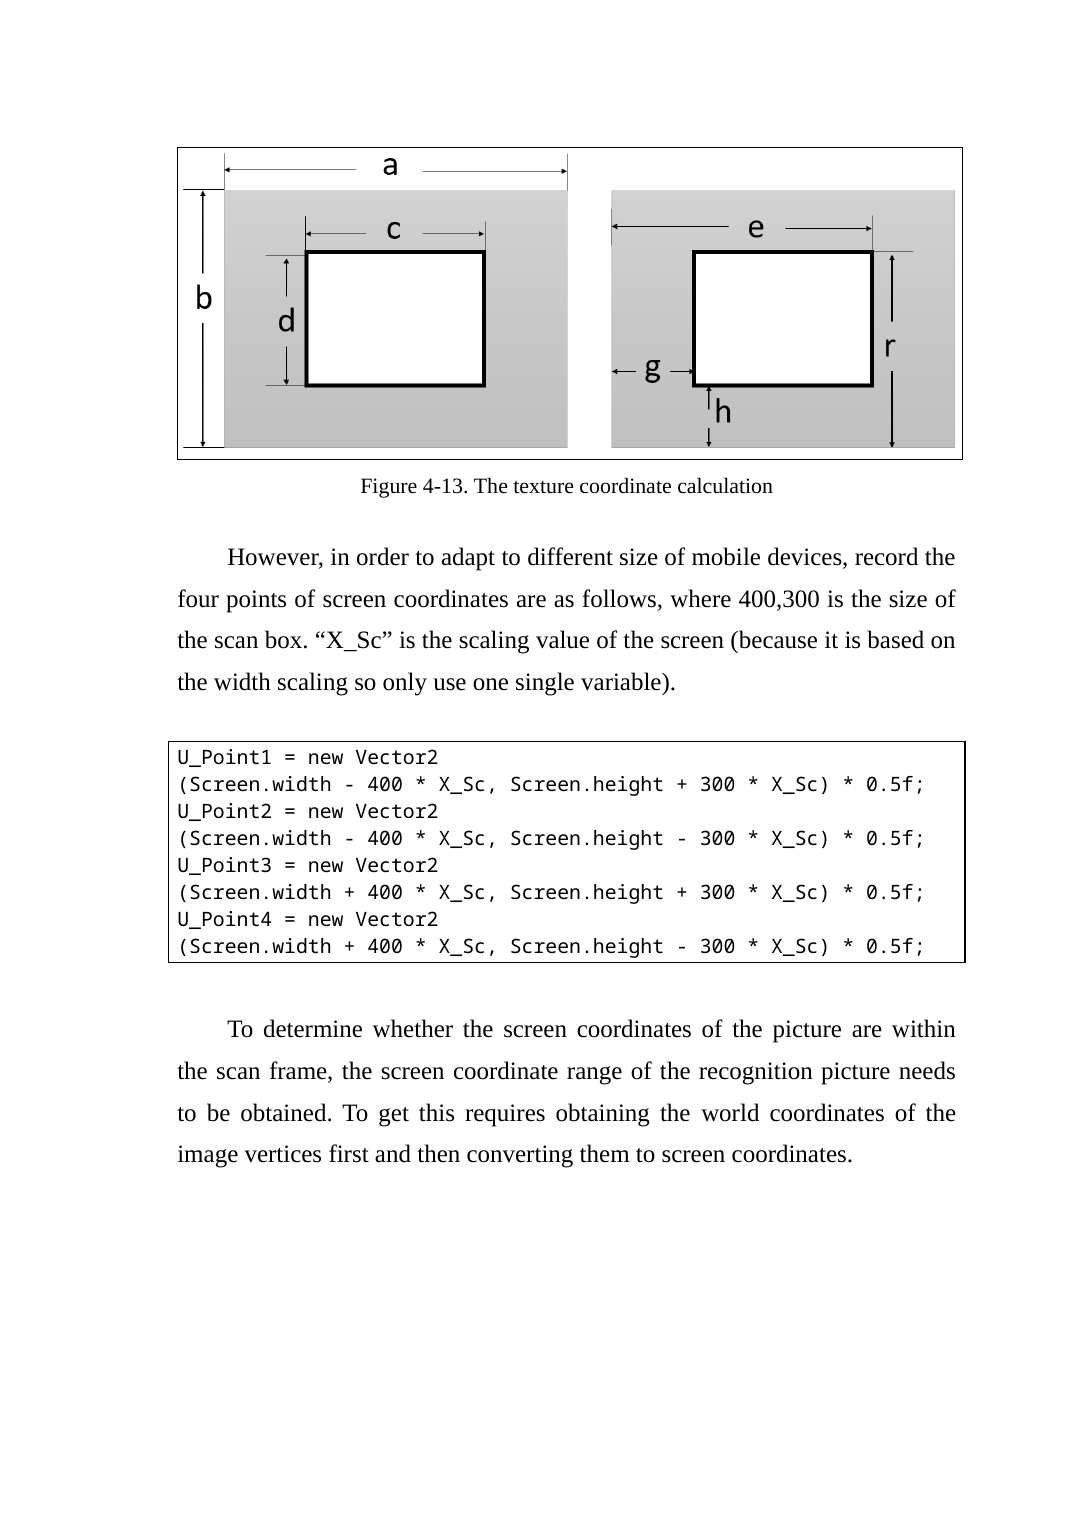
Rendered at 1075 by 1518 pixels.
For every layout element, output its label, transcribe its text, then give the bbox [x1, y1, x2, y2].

text (Screen.width - 400 * X_Sc, Screen.height - 300 * X_Sc) * 0.5f; [177, 824, 956, 852]
text (Screen.width + 400 * X_Sc, Screen.height - 300 * X_Sc) * 0.5f; [169, 929, 964, 962]
text U_Point4 = new Vector2 [177, 906, 956, 929]
text To determine whether the screen coordinates of the picture are within the scan frame, the screen coordinate range of the recognition picture needs to be obtained. To get this requires obtaining the world coordinates of the image vertices first and then converting them to screen coordinates. [177, 1004, 956, 1171]
text U_Point3 = new Vector2 [177, 852, 956, 878]
text (Screen.width + 400 * X_Sc, Screen.height + 300 * X_Sc) * 0.5f; [177, 878, 956, 906]
text However, in order to adapt to different size of mobile devices, record the four points of screen coordinates are as follows, where 400,300 is the size of the scan box. “X_Sc” is the scaling value of the screen (because it is based on the width scaling so only use one single variable). [177, 532, 956, 699]
text (Screen.width - 400 * X_Sc, Screen.height + 300 * X_Sc) * 0.5f; [177, 771, 956, 798]
text U_Point2 = new Vector2 [177, 798, 956, 824]
text Figure 4-13. The texture coordinate calculation [177, 473, 956, 499]
picture [178, 148, 962, 459]
text U_Point1 = new Vector2 [169, 742, 964, 771]
